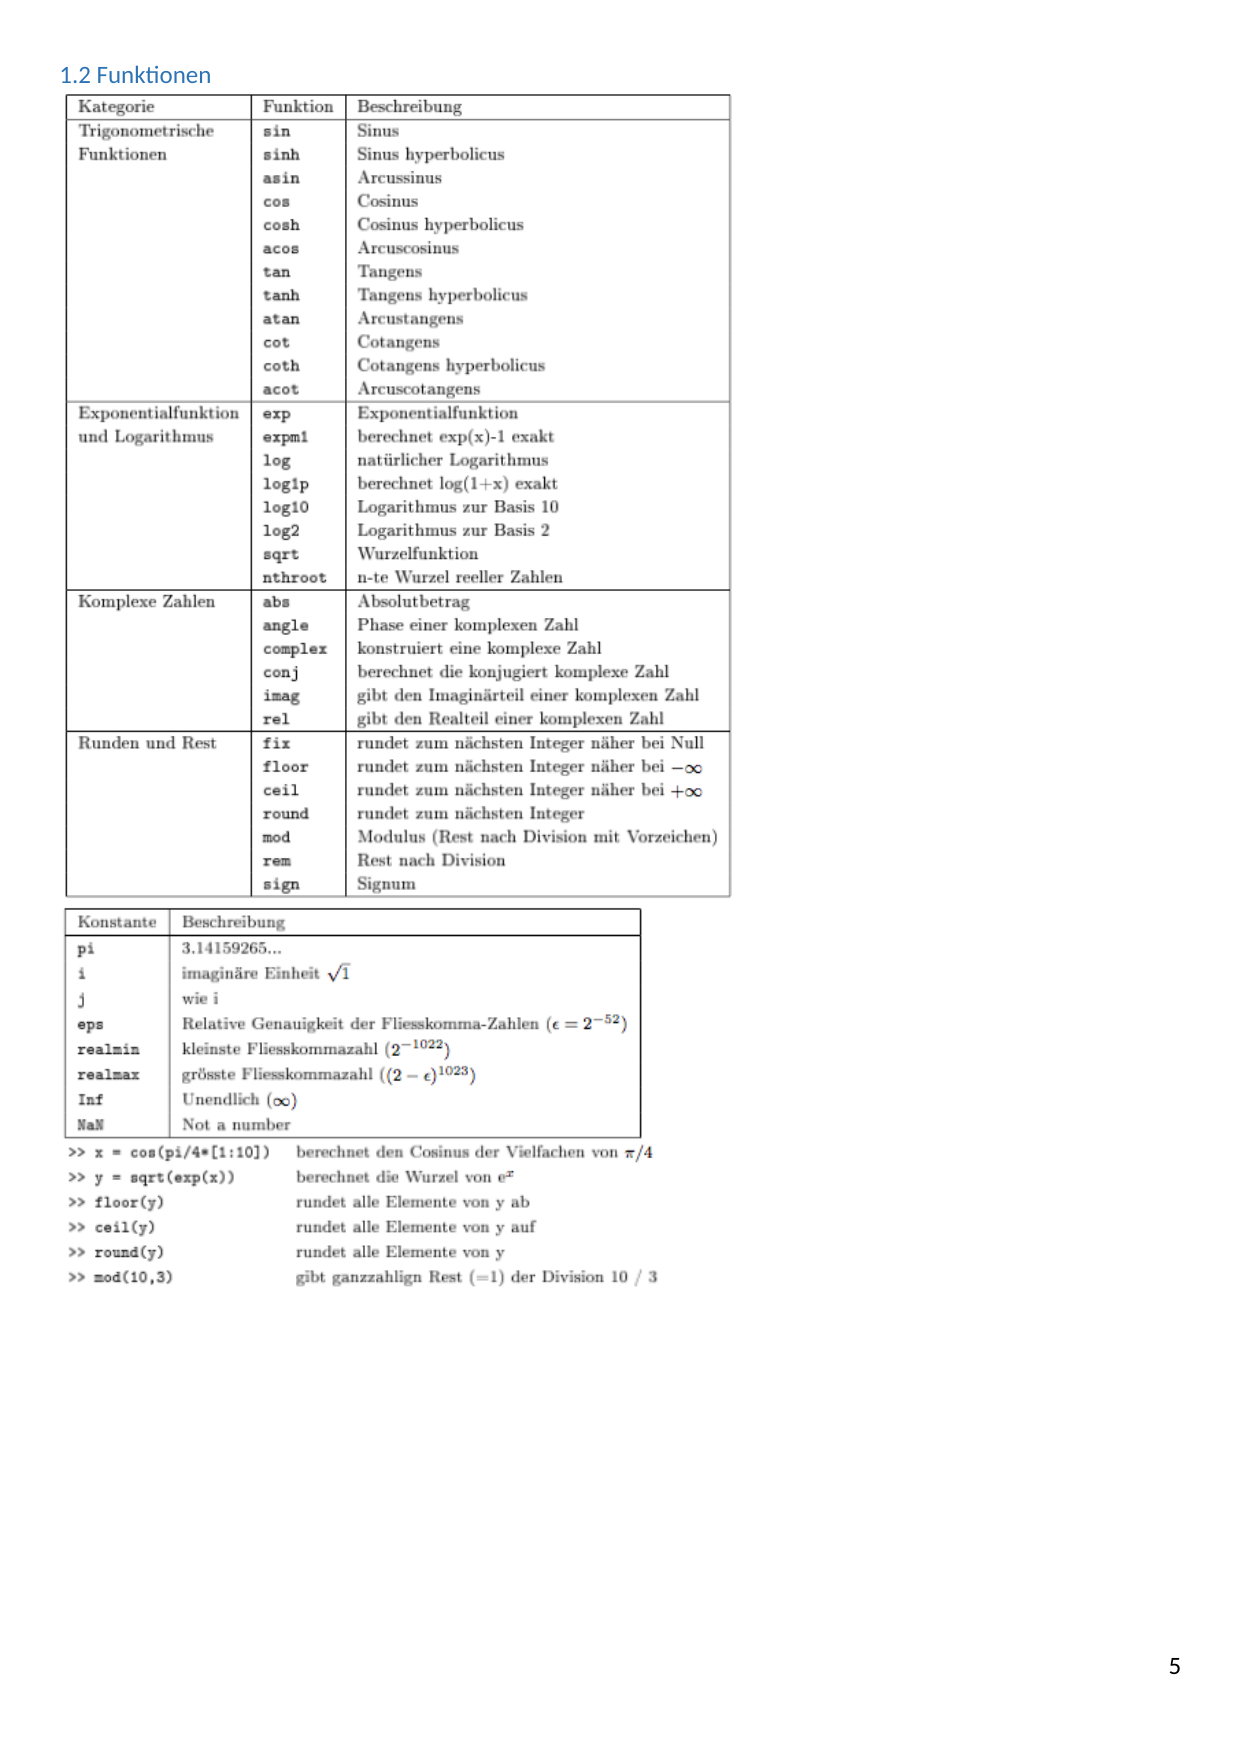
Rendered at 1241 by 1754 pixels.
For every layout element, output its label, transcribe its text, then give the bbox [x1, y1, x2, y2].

text 1.2 Funktionen [59, 59, 1181, 89]
picture [59, 89, 740, 1291]
